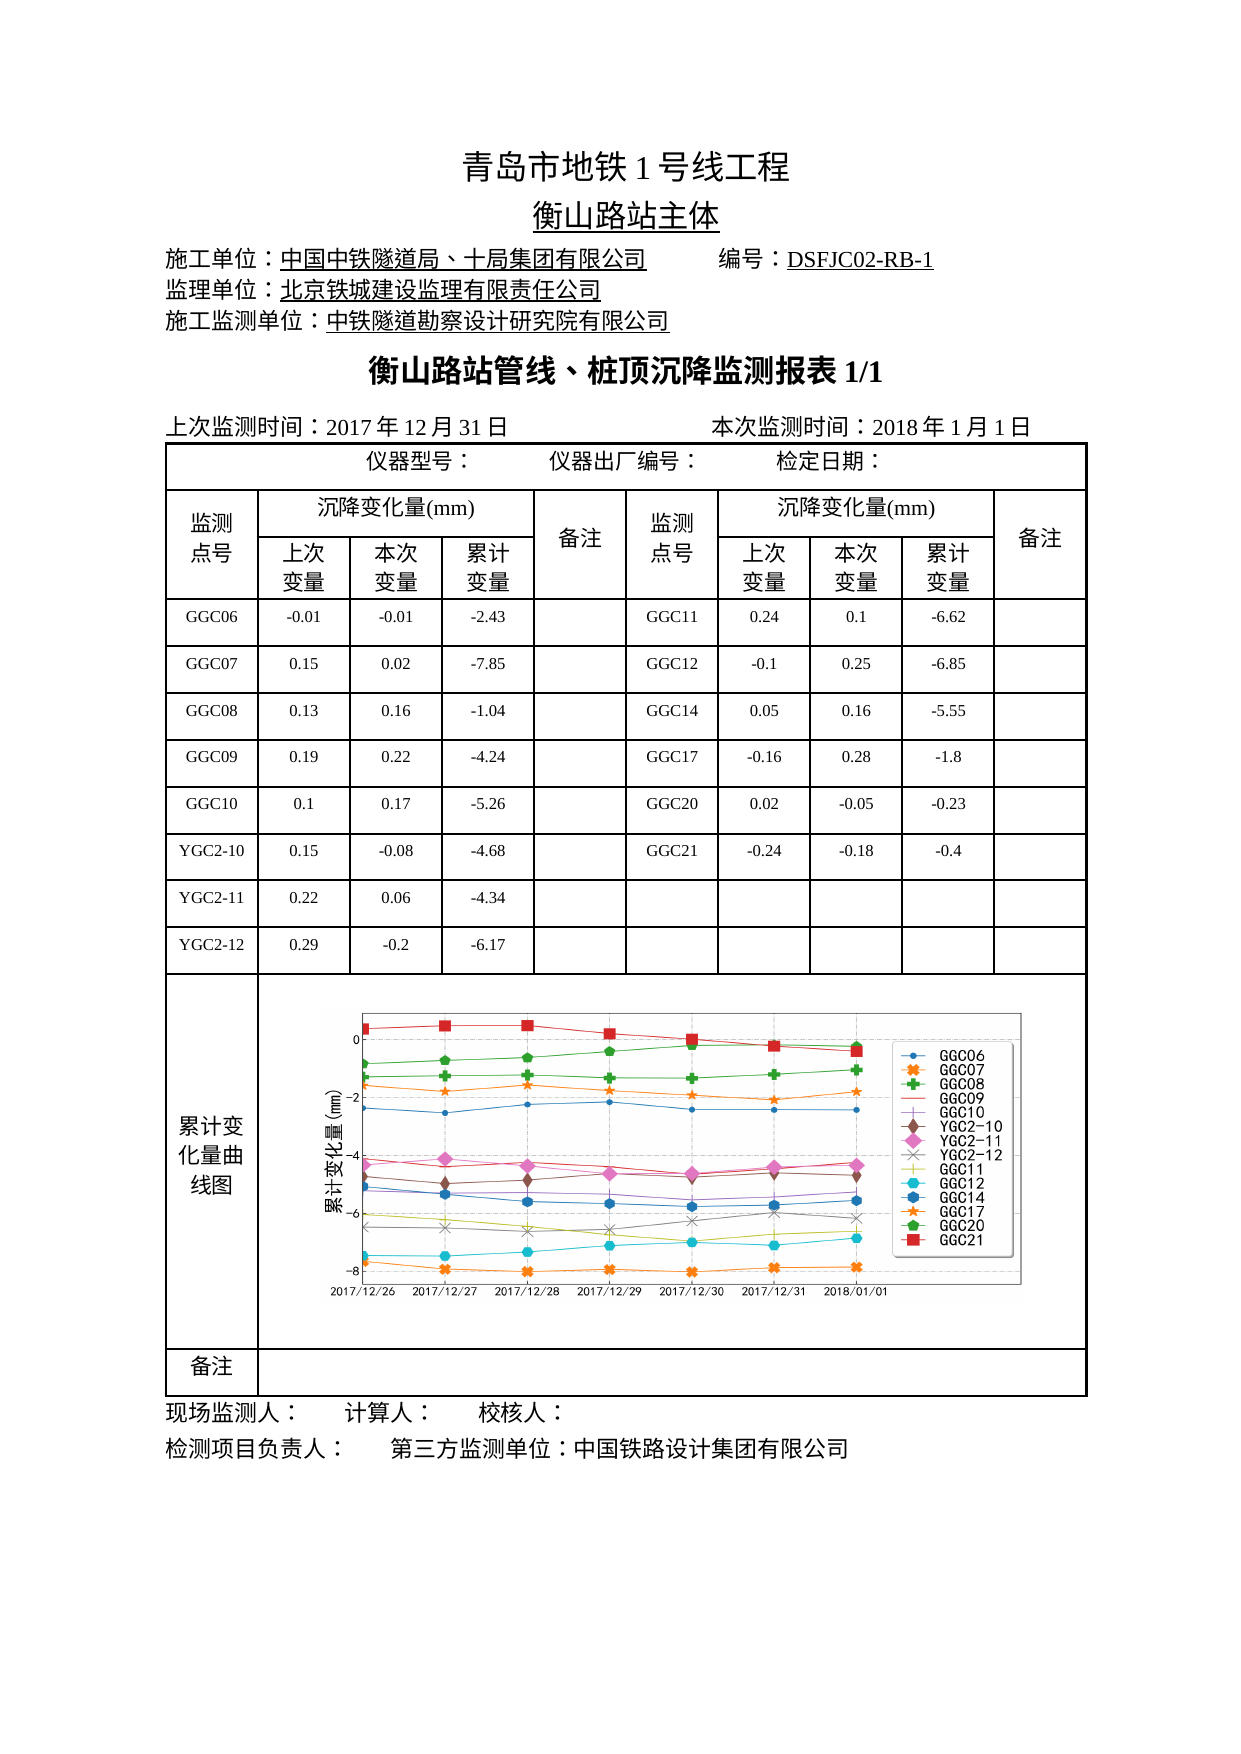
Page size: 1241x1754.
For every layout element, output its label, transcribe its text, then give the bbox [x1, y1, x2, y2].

table_cell [995, 647, 1085, 692]
table_cell -5.55 [903, 694, 993, 739]
table_cell [811, 928, 901, 973]
table_cell -0.24 [719, 835, 809, 879]
table_cell [995, 788, 1085, 832]
text 青岛市地铁1号线工程 [165, 159, 1087, 184]
table_cell [811, 881, 901, 926]
table_cell -1.04 [443, 694, 533, 739]
table_cell [903, 928, 993, 973]
table_cell 监测 点号 [627, 491, 717, 598]
table_cell GGC09 [167, 741, 257, 786]
table_cell -6.85 [903, 647, 993, 692]
table_cell 备注 [995, 491, 1085, 598]
table_cell 备注 [167, 1350, 257, 1395]
table_cell -4.34 [443, 881, 533, 926]
table_cell 累计变化量曲线图 [167, 975, 257, 1348]
table_cell [719, 928, 809, 973]
table_cell 0.19 [259, 741, 349, 786]
table_cell -4.24 [443, 741, 533, 786]
table_cell 0.1 [811, 600, 901, 645]
table_cell [535, 928, 625, 973]
table_cell YGC2-10 [167, 835, 257, 879]
table_cell -1.8 [903, 741, 993, 786]
table_cell -0.08 [351, 835, 441, 879]
table_cell 0.13 [259, 694, 349, 739]
table_cell YGC2-11 [167, 881, 257, 926]
table_cell -0.2 [351, 928, 441, 973]
picture [317, 1007, 1027, 1303]
table_cell -0.18 [811, 835, 901, 879]
text 监理单位：北京铁城建设监理有限责任公司 [165, 274, 1087, 305]
table_cell -0.05 [811, 788, 901, 832]
table_cell GGC07 [167, 647, 257, 692]
table_cell GGC12 [627, 647, 717, 692]
table_cell GGC14 [627, 694, 717, 739]
table_cell -0.23 [903, 788, 993, 832]
table_cell 0.05 [719, 694, 809, 739]
table_cell [535, 788, 625, 832]
table_cell 0.24 [719, 600, 809, 645]
table_cell [535, 600, 625, 645]
text 检测项目负责人： 第三方监测单位：中国铁路设计集团有限公司 [165, 1433, 1087, 1464]
table_cell 沉降变化量(mm) [719, 491, 993, 536]
text 施工监测单位：中铁隧道勘察设计研究院有限公司 [165, 305, 1087, 337]
text 施工单位：中国中铁隧道局、十局集团有限公司 编号：DSFJC02-RB-1 [165, 243, 1087, 274]
table_cell 本次 变量 [351, 538, 441, 598]
table_cell [627, 881, 717, 926]
table_cell -5.26 [443, 788, 533, 832]
table_cell 累计 变量 [443, 538, 533, 598]
table_cell 上次 变量 [719, 538, 809, 598]
table_cell -6.62 [903, 600, 993, 645]
table_header 仪器型号： 仪器出厂编号： 检定日期： [167, 445, 1085, 489]
table_cell 0.06 [351, 881, 441, 926]
table_cell -0.01 [259, 600, 349, 645]
table_cell [995, 600, 1085, 645]
table_cell [995, 928, 1085, 973]
table_cell [535, 647, 625, 692]
table_cell -0.4 [903, 835, 993, 879]
table_cell GGC08 [167, 694, 257, 739]
table_cell [627, 928, 717, 973]
table_cell GGC21 [627, 835, 717, 879]
table_cell 本次 变量 [811, 538, 901, 598]
table_cell [995, 881, 1085, 926]
table_cell -0.16 [719, 741, 809, 786]
table_cell 0.29 [259, 928, 349, 973]
table_cell [535, 835, 625, 879]
table_cell 0.1 [259, 788, 349, 832]
text 衡山路站主体 [165, 184, 1087, 239]
table_cell -6.17 [443, 928, 533, 973]
table_cell GGC06 [167, 600, 257, 645]
table_cell 监测 点号 [167, 491, 257, 598]
table_cell [259, 975, 1085, 1348]
table_cell 0.02 [351, 647, 441, 692]
table_cell -7.85 [443, 647, 533, 692]
table_cell [535, 881, 625, 926]
text 衡山路站管线、桩顶沉降监测报表1/1 [165, 349, 1087, 392]
table_cell GGC10 [167, 788, 257, 832]
table_cell YGC2-12 [167, 928, 257, 973]
table_cell -2.43 [443, 600, 533, 645]
table_cell 0.16 [811, 694, 901, 739]
table_cell [995, 741, 1085, 786]
table_cell 0.15 [259, 835, 349, 879]
table_cell 0.25 [811, 647, 901, 692]
table_cell 累计 变量 [903, 538, 993, 598]
table_cell -4.68 [443, 835, 533, 879]
text 现场监测人： 计算人： 校核人： [165, 1397, 1087, 1428]
table_cell 0.22 [259, 881, 349, 926]
table_cell GGC17 [627, 741, 717, 786]
table_cell 备注 [535, 491, 625, 598]
table_cell [535, 741, 625, 786]
table_cell 0.22 [351, 741, 441, 786]
table_cell 0.02 [719, 788, 809, 832]
table_cell -0.1 [719, 647, 809, 692]
table_cell 沉降变化量(mm) [259, 491, 533, 536]
table_cell GGC11 [627, 600, 717, 645]
table_cell [719, 881, 809, 926]
table_cell [995, 694, 1085, 739]
text 上次监测时间：2017年12月31日 本次监测时间：2018年1月1日 [165, 411, 1087, 442]
table_cell 0.28 [811, 741, 901, 786]
table_cell [995, 835, 1085, 879]
table_cell [903, 881, 993, 926]
table_cell GGC20 [627, 788, 717, 832]
table_cell 0.16 [351, 694, 441, 739]
table_cell 0.17 [351, 788, 441, 832]
table_cell -0.01 [351, 600, 441, 645]
table_cell 0.15 [259, 647, 349, 692]
table_cell [259, 1350, 1085, 1395]
table_cell [535, 694, 625, 739]
table_cell 上次 变量 [259, 538, 349, 598]
